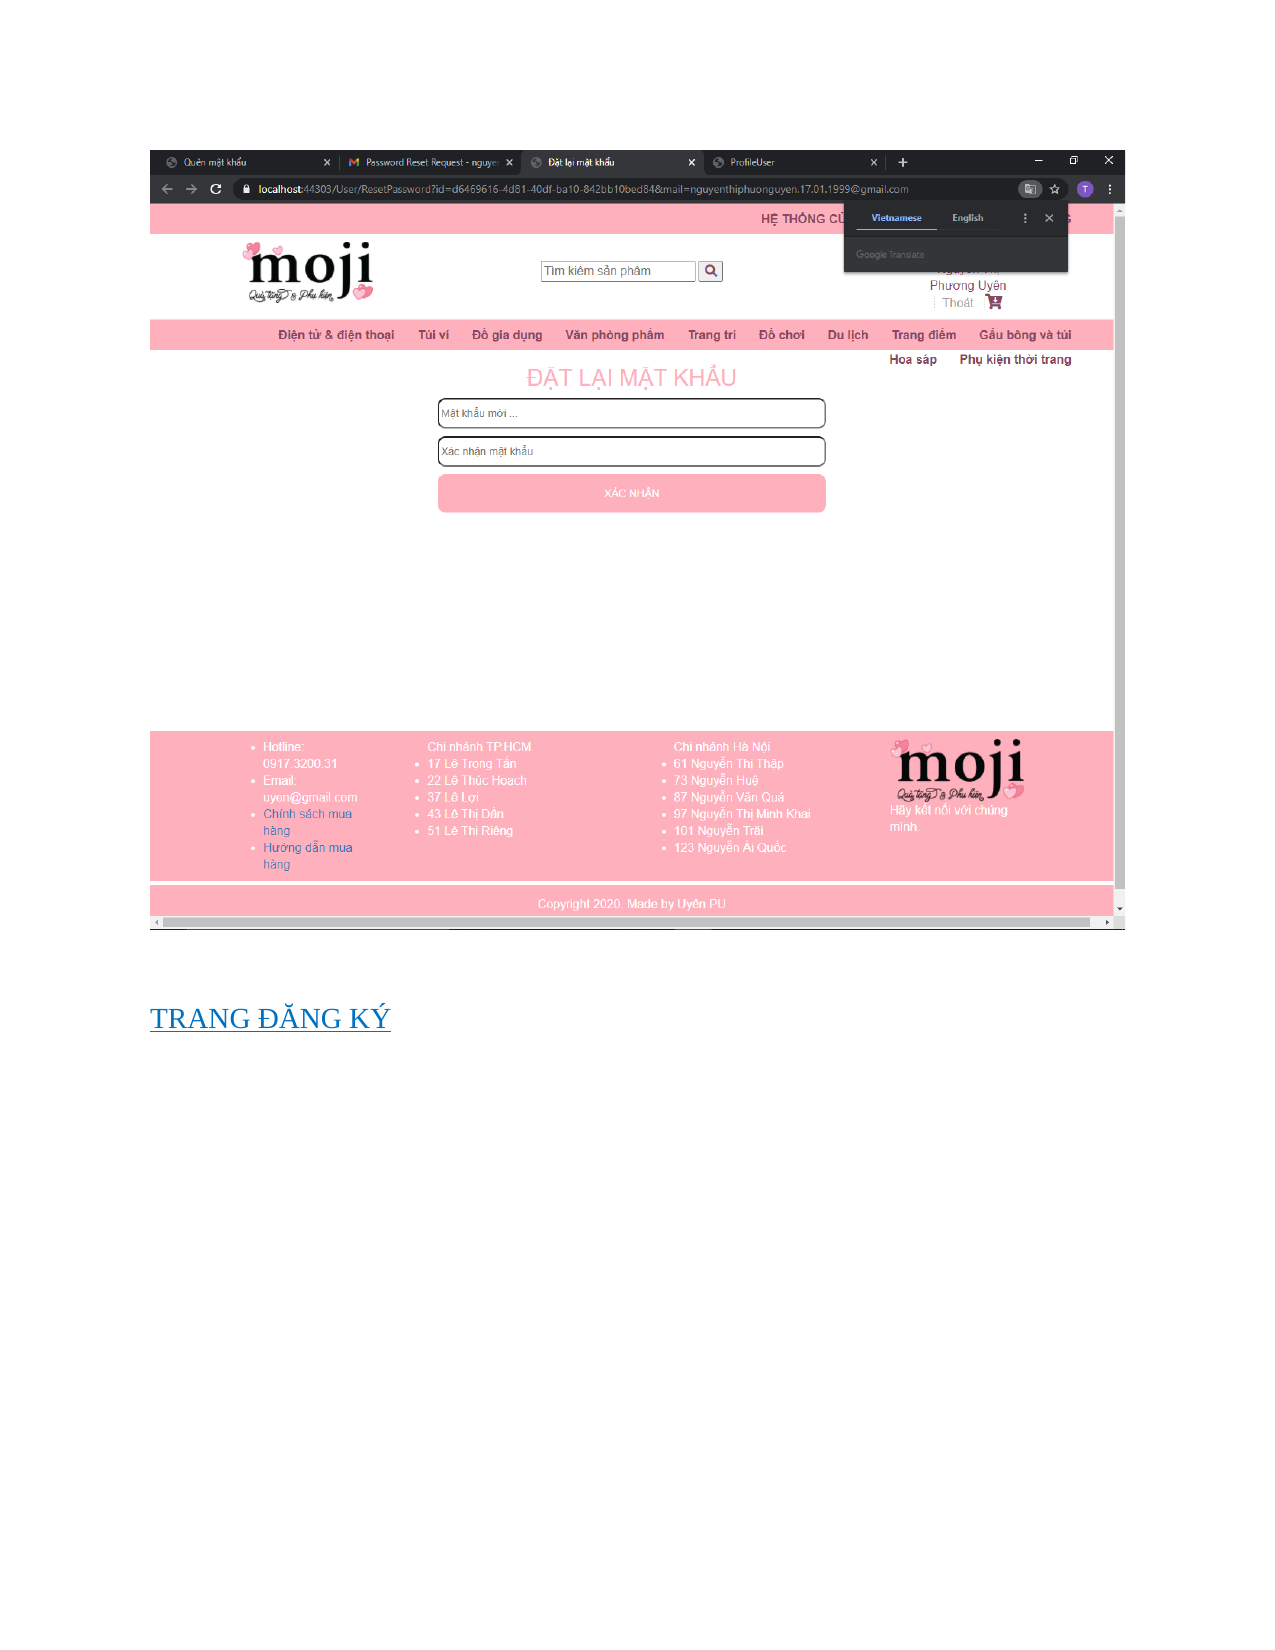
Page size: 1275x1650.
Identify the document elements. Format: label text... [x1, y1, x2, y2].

text TRANG ĐĂNG KÝ [150, 1002, 1125, 1035]
picture [150, 150, 1125, 930]
